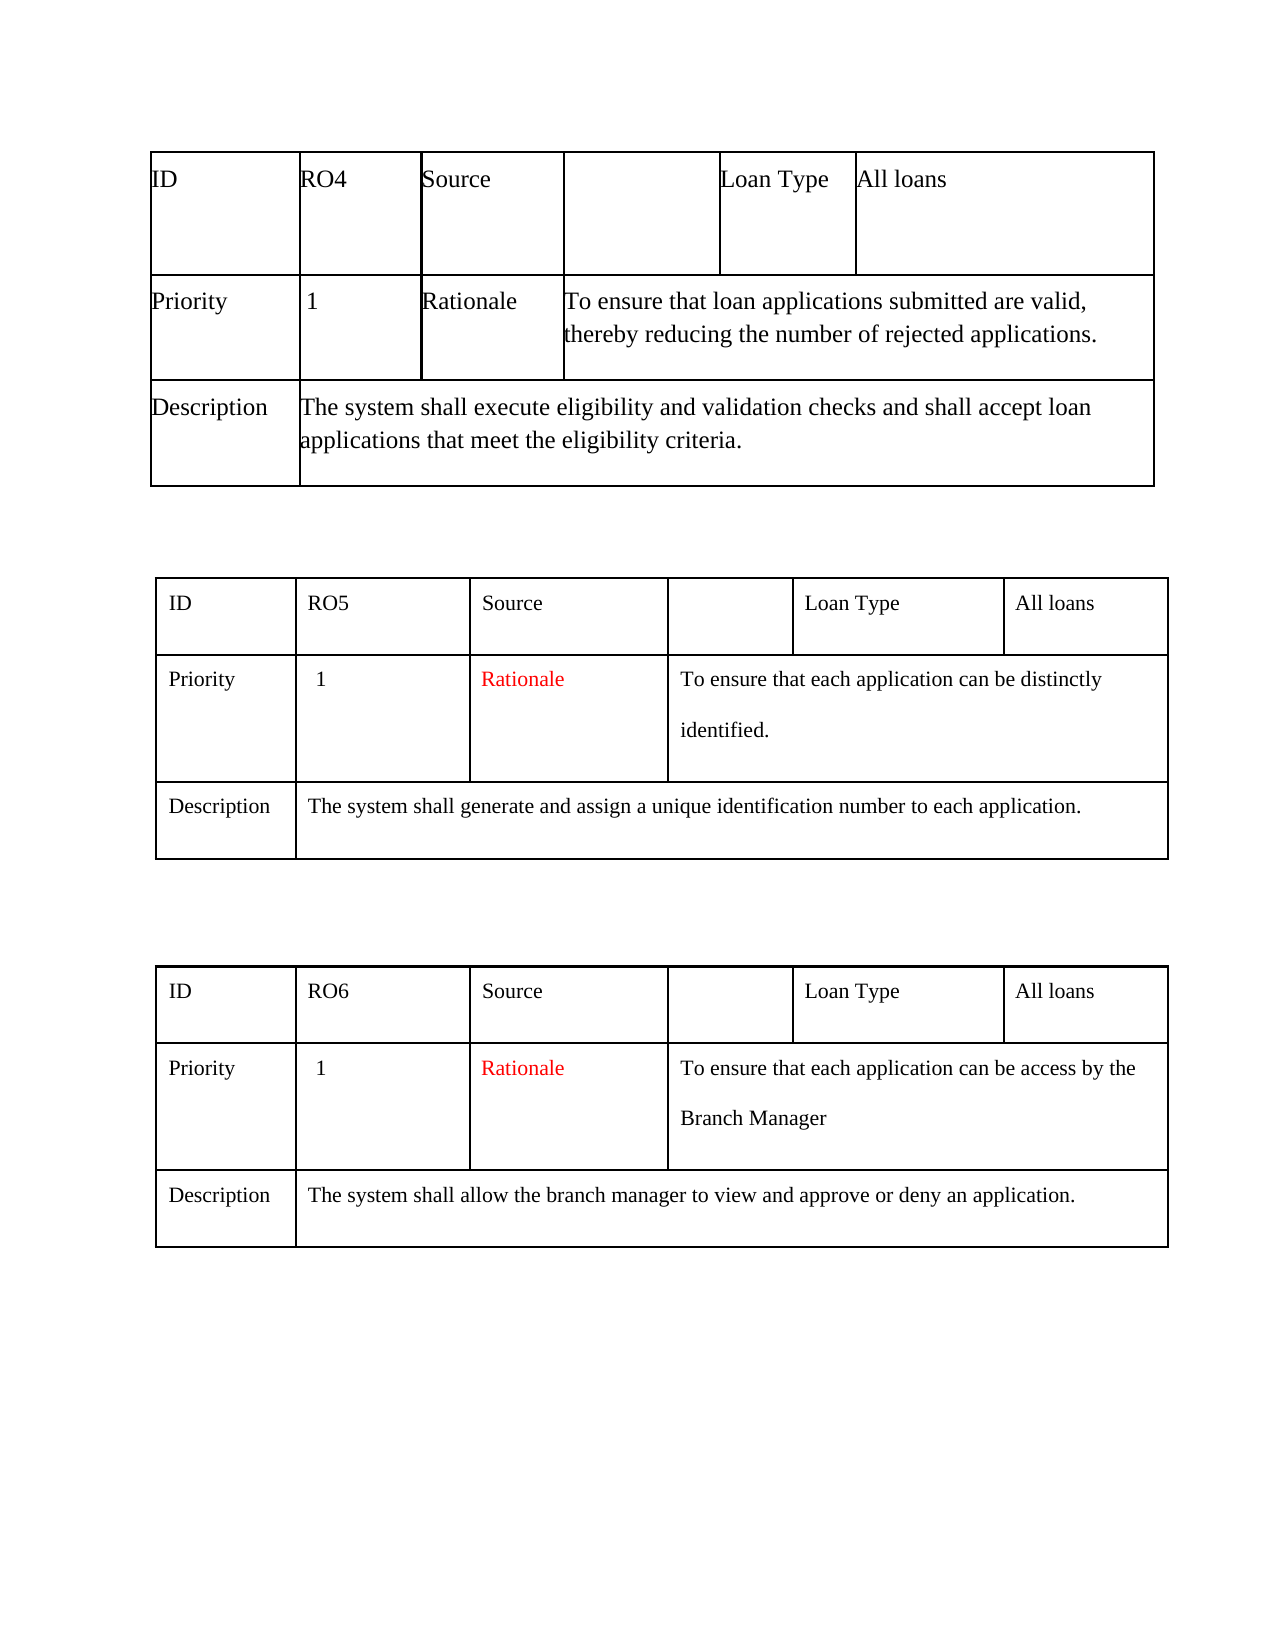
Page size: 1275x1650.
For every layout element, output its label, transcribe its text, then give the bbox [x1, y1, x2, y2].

table_cell Rationale [471, 1044, 667, 1169]
table_header RO5 [297, 579, 469, 654]
table_cell 1 [297, 1044, 469, 1169]
table_header [669, 968, 792, 1042]
table_header [565, 153, 719, 273]
table_cell Priority [157, 656, 295, 781]
table_header Loan Type [794, 579, 1003, 654]
table_cell The system shall execute eligibility and validation checks and shall accept loan applications that meet the eligibility criteria. [301, 381, 1153, 485]
table_cell The system shall generate and assign a unique identification number to each application. [297, 783, 1167, 858]
table_cell The system shall allow the branch manager to view and approve or deny an application. [297, 1171, 1167, 1246]
table_header Source [471, 968, 667, 1042]
table_cell 1 [301, 276, 420, 379]
table_cell Priority [157, 1044, 295, 1169]
table_cell Description [157, 783, 295, 858]
table_header RO6 [297, 968, 469, 1042]
table_cell Description [157, 1171, 295, 1246]
table_cell Rationale [423, 276, 563, 379]
table_header Loan Type [721, 153, 855, 273]
table_cell Priority [152, 276, 299, 379]
table_cell Rationale [471, 656, 667, 781]
table_header All loans [1005, 968, 1167, 1042]
table_header Source [471, 579, 667, 654]
table_cell 1 [297, 656, 469, 781]
table_header Source [423, 153, 563, 273]
table_cell Description [152, 381, 299, 485]
table_cell To ensure that loan applications submitted are valid, thereby reducing the number of rejected applications. [565, 276, 1153, 379]
table_header ID [157, 579, 295, 654]
table_cell To ensure that each application can be access by the Branch Manager [669, 1044, 1167, 1169]
table_header ID [157, 968, 295, 1042]
table_header RO4 [301, 153, 420, 273]
table_cell To ensure that each application can be distinctly identified. [669, 656, 1167, 781]
table_header Loan Type [794, 968, 1003, 1042]
table_header All loans [1005, 579, 1167, 654]
table_header [669, 579, 792, 654]
table_header ID [152, 153, 299, 273]
table_header All loans [857, 153, 1153, 273]
